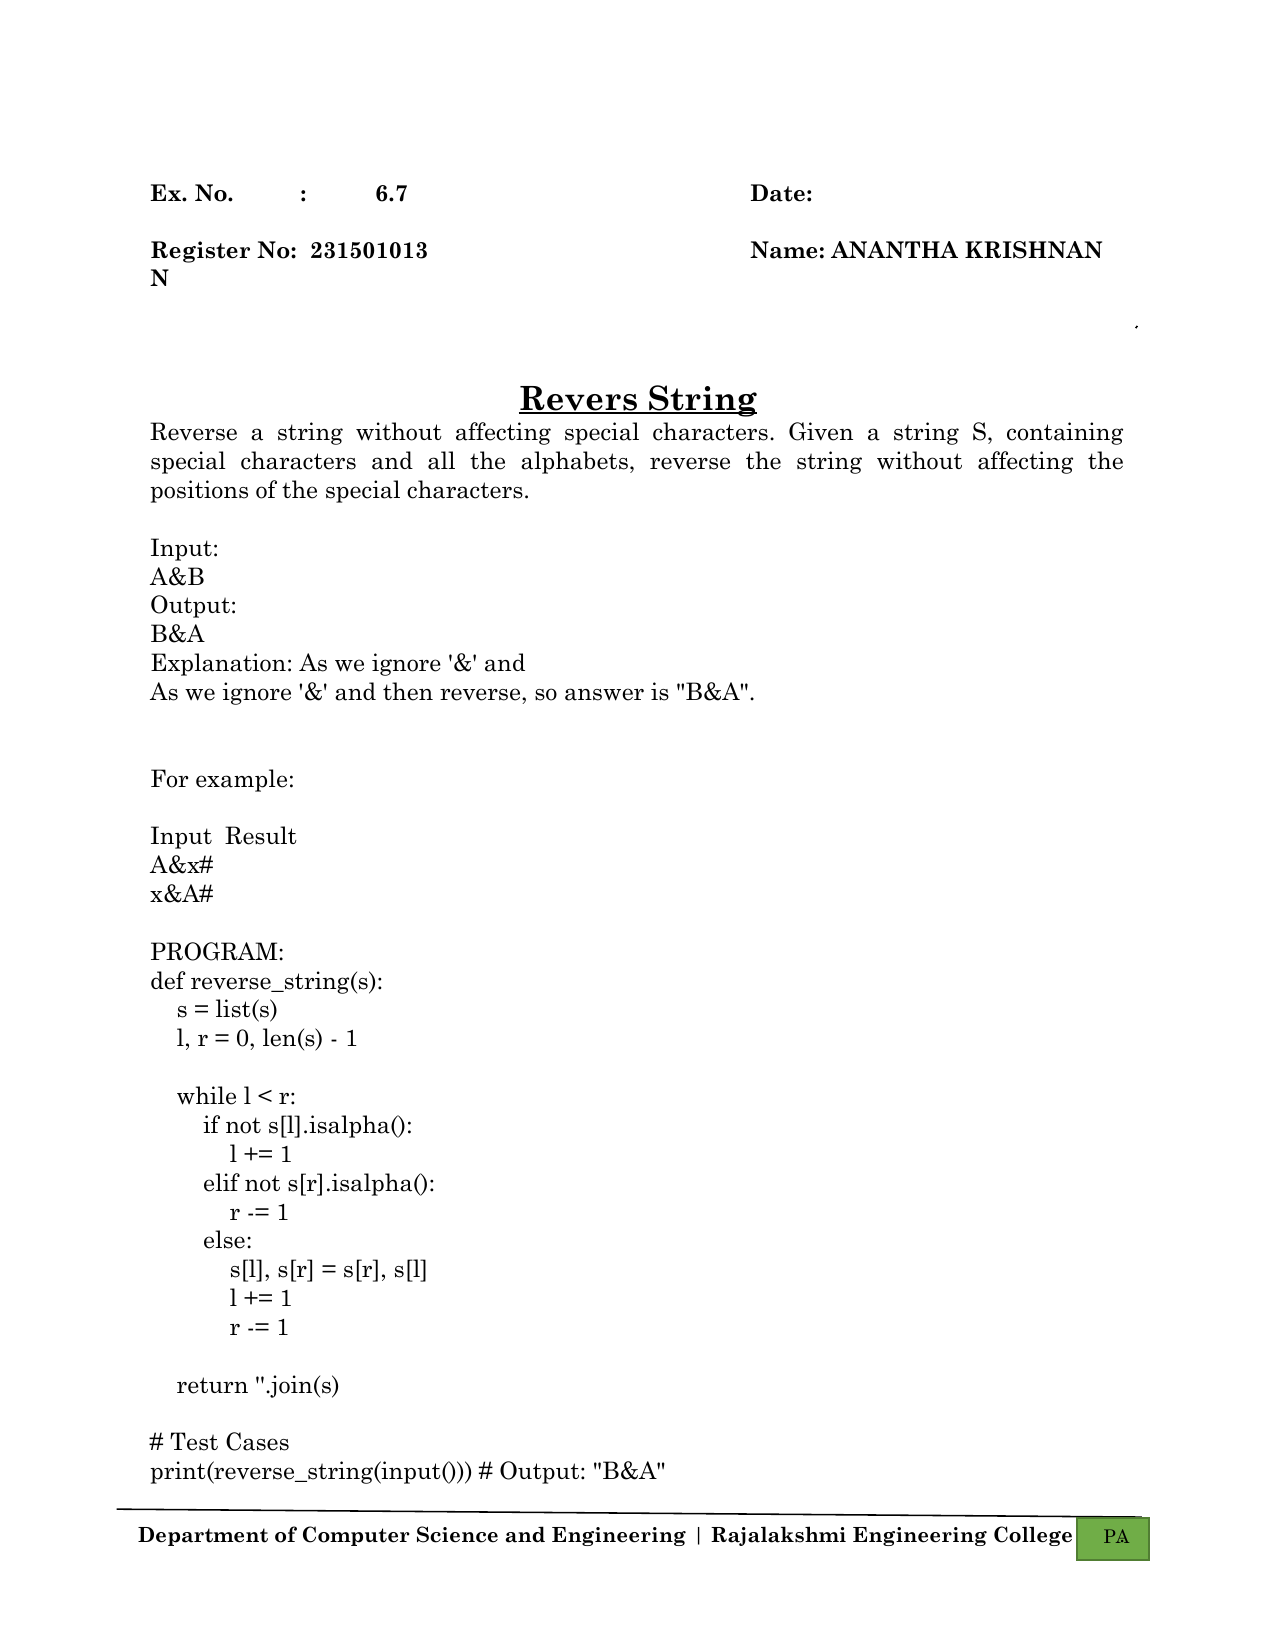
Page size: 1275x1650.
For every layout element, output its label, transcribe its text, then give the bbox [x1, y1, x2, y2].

text Revers String [150, 377, 1125, 417]
text return ''.join(s) [150, 1369, 1125, 1398]
text Explanation: As we ignore '&' and [150, 648, 1125, 677]
text def reverse_string(s): [150, 965, 1125, 994]
text # Test Cases [150, 1427, 1125, 1456]
text r -= 1 [150, 1196, 1125, 1225]
text For example: [150, 763, 1125, 792]
text B&A [150, 619, 1125, 648]
text Register No: 231501013 Name: ANANTHA KRISHNAN N [150, 236, 1125, 291]
text l += 1 [150, 1283, 1125, 1312]
text r -= 1 [150, 1312, 1125, 1341]
text PROGRAM: [150, 937, 1125, 965]
text Input Result [150, 821, 1125, 850]
text x&A# [150, 879, 1125, 908]
text s[l], s[r] = s[r], s[l] [150, 1254, 1125, 1283]
text l += 1 [150, 1138, 1125, 1167]
text elif not s[r].isalpha(): [150, 1167, 1125, 1196]
text Reverse a string without affecting special characters. Given a string S, containing special characters and all the alphabets, reverse the string without affecting the positions of the special characters. [150, 417, 1125, 504]
text A&B [150, 561, 1125, 590]
text else: [150, 1225, 1125, 1254]
text if not s[l].isalpha(): [150, 1110, 1125, 1138]
text A&x# [150, 850, 1125, 879]
text print(reverse_string(input())) # Output: "B&A" [150, 1456, 1125, 1485]
text Output: [150, 590, 1125, 619]
text s = list(s) [150, 994, 1125, 1023]
text while l < r: [150, 1081, 1125, 1110]
text As we ignore '&' and then reverse, so answer is "B&A". [150, 677, 1125, 706]
text Input: [150, 533, 1125, 561]
text Ex. No. : 6.7 Date: [150, 179, 1125, 207]
text l, r = 0, len(s) - 1 [150, 1023, 1125, 1052]
